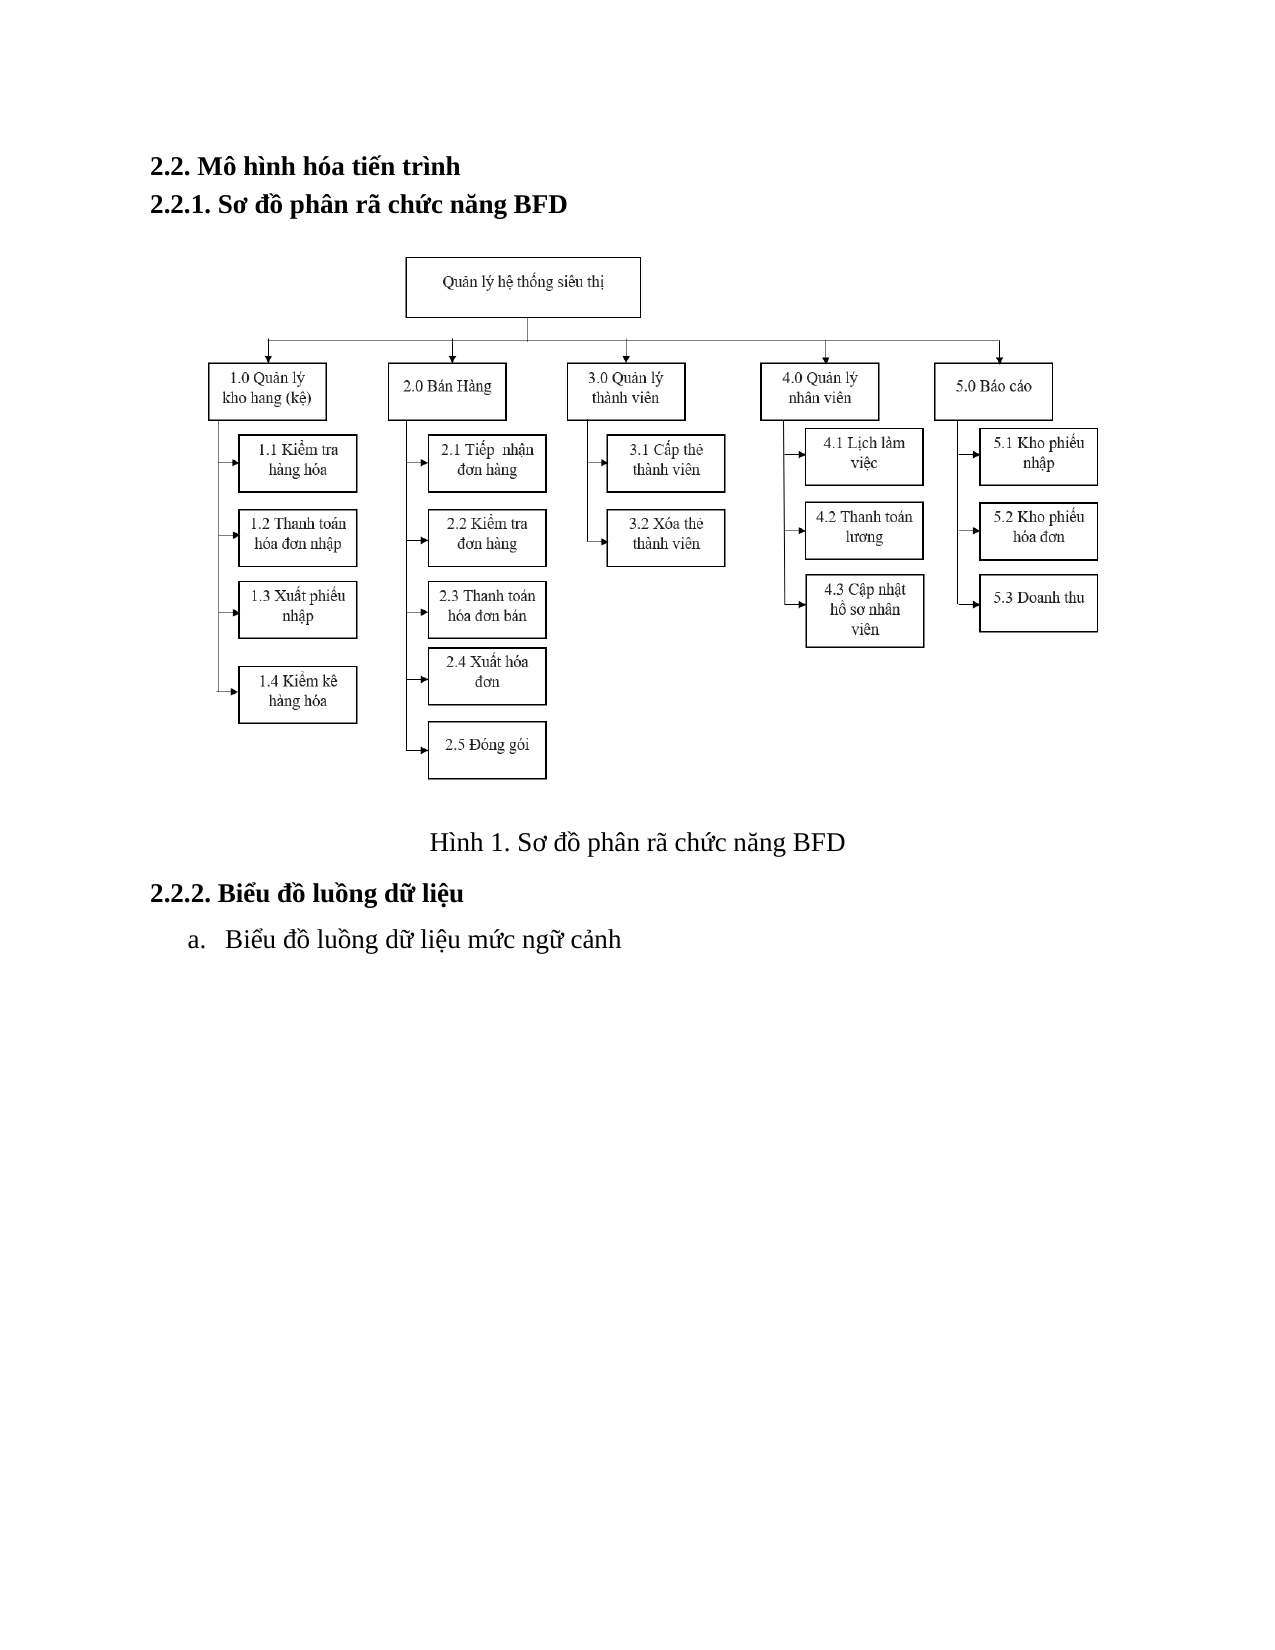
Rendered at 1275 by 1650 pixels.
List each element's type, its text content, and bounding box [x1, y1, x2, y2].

subtitle 2.2.1. Sơ đồ phân rã chức năng BFD [150, 188, 1125, 219]
subtitle 2.2. Mô hình hóa tiến trình [150, 150, 1125, 181]
subtitle 2.2.2. Biểu đồ luồng dữ liệu [150, 877, 1125, 908]
list Biểu đồ luồng dữ liệu mức ngữ cảnh [187, 923, 1125, 954]
text Hình 1. Sơ đồ phân rã chức năng BFD [150, 827, 1125, 858]
picture [150, 221, 1125, 808]
